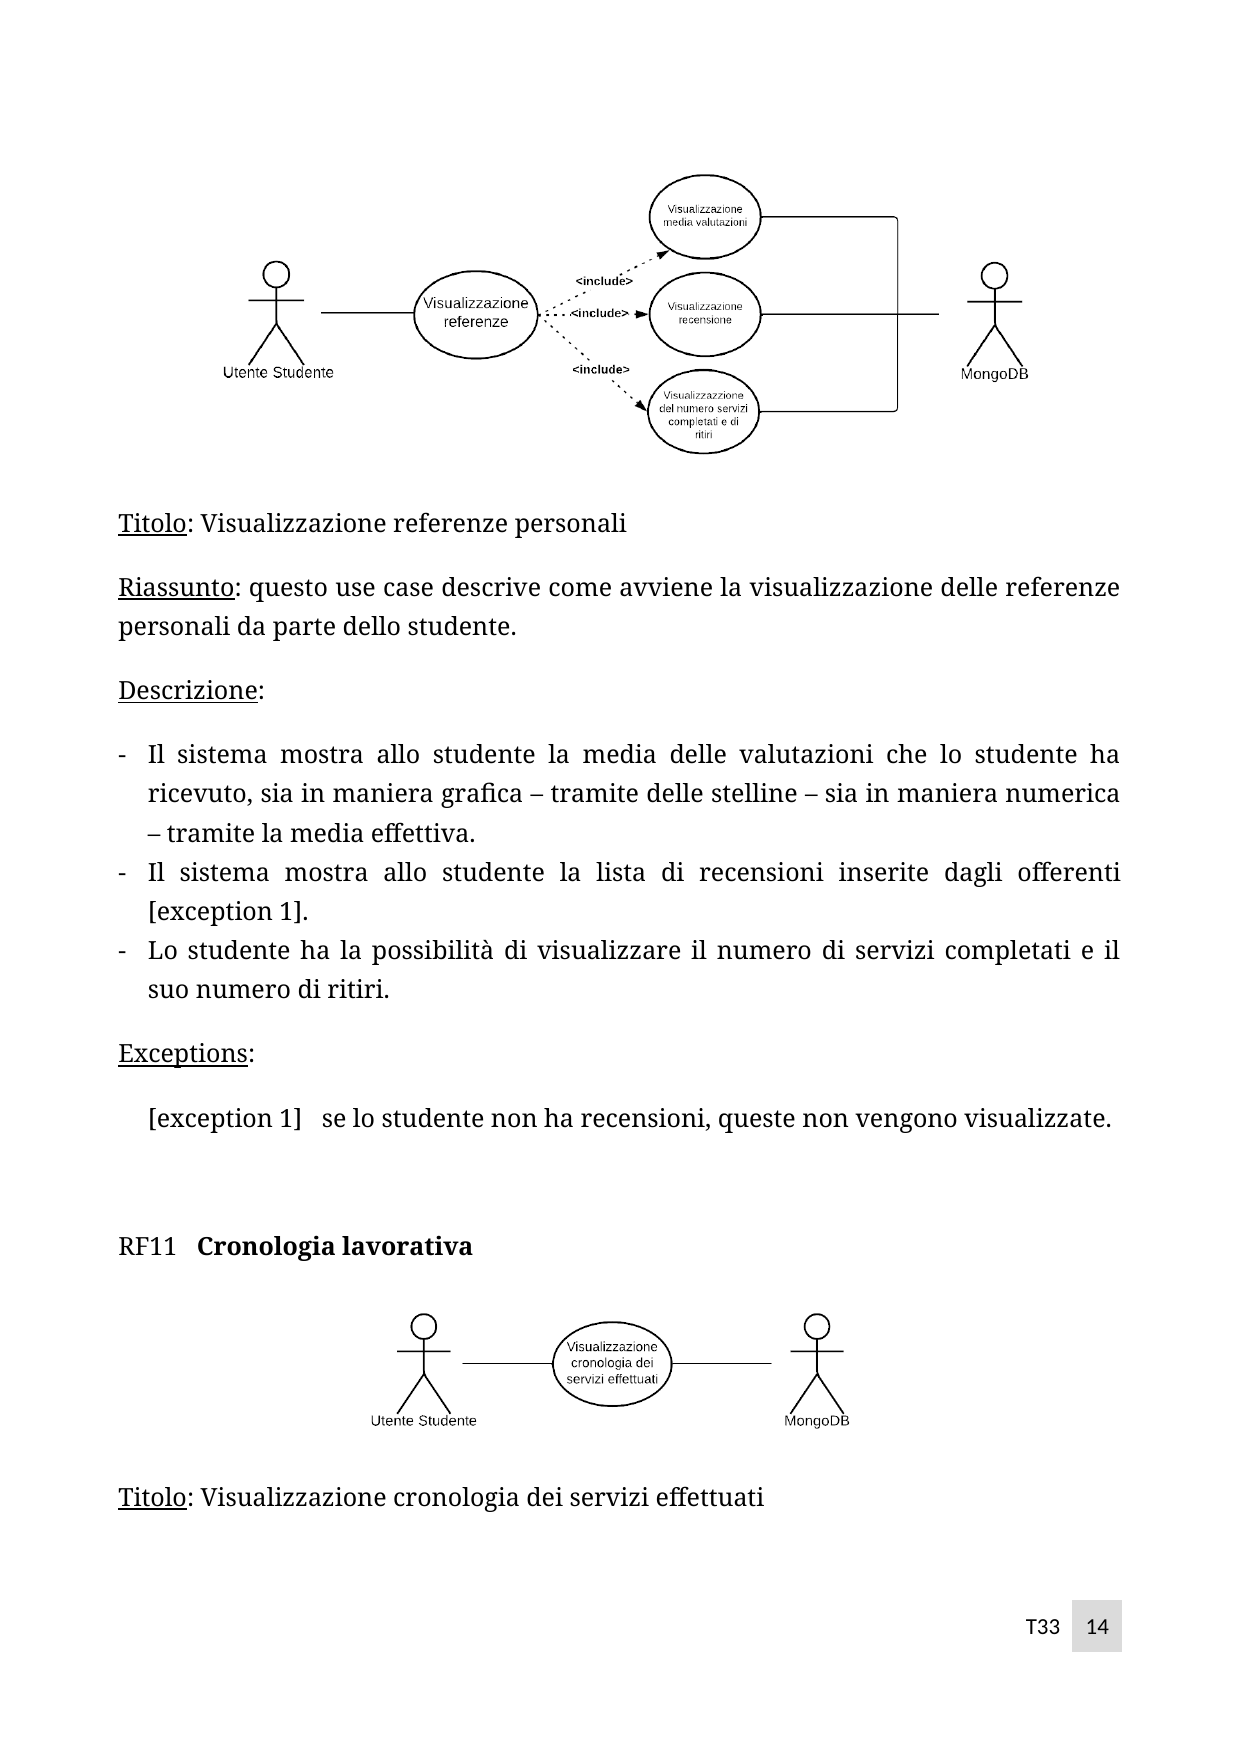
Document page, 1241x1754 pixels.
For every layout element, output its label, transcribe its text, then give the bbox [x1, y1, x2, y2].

text RF11 Cronologia lavorativa [118, 1229, 1122, 1263]
text Exceptions: [118, 1036, 1122, 1070]
text Titolo: Visualizzazione cronologia dei servizi effettuati [118, 1479, 1122, 1513]
list Il sistema mostra allo studente la media delle valutazioni che lo studente ha ricevuto, sia in maniera grafica – tramite delle stelline – sia in maniera numerica – tramite la media effettiva. [118, 737, 1122, 849]
list Lo studente ha la possibilità di visualizzare il numero di servizi completati e il suo numero di ritiri. [118, 933, 1122, 1006]
text Riassunto: questo use case descrive come avviene la visualizzazione delle referenze personali da parte dello studente. [118, 569, 1122, 643]
picture [165, 147, 1105, 481]
text Descrizione: [118, 673, 1122, 707]
text Titolo: Visualizzazione referenze personali [118, 505, 1122, 539]
picture [317, 1287, 923, 1455]
list Il sistema mostra allo studente la lista di recensioni inserite dagli offerenti [exception 1]. [118, 854, 1122, 928]
text [exception 1] se lo studente non ha recensioni, queste non vengono visualizzate. [148, 1100, 1122, 1134]
